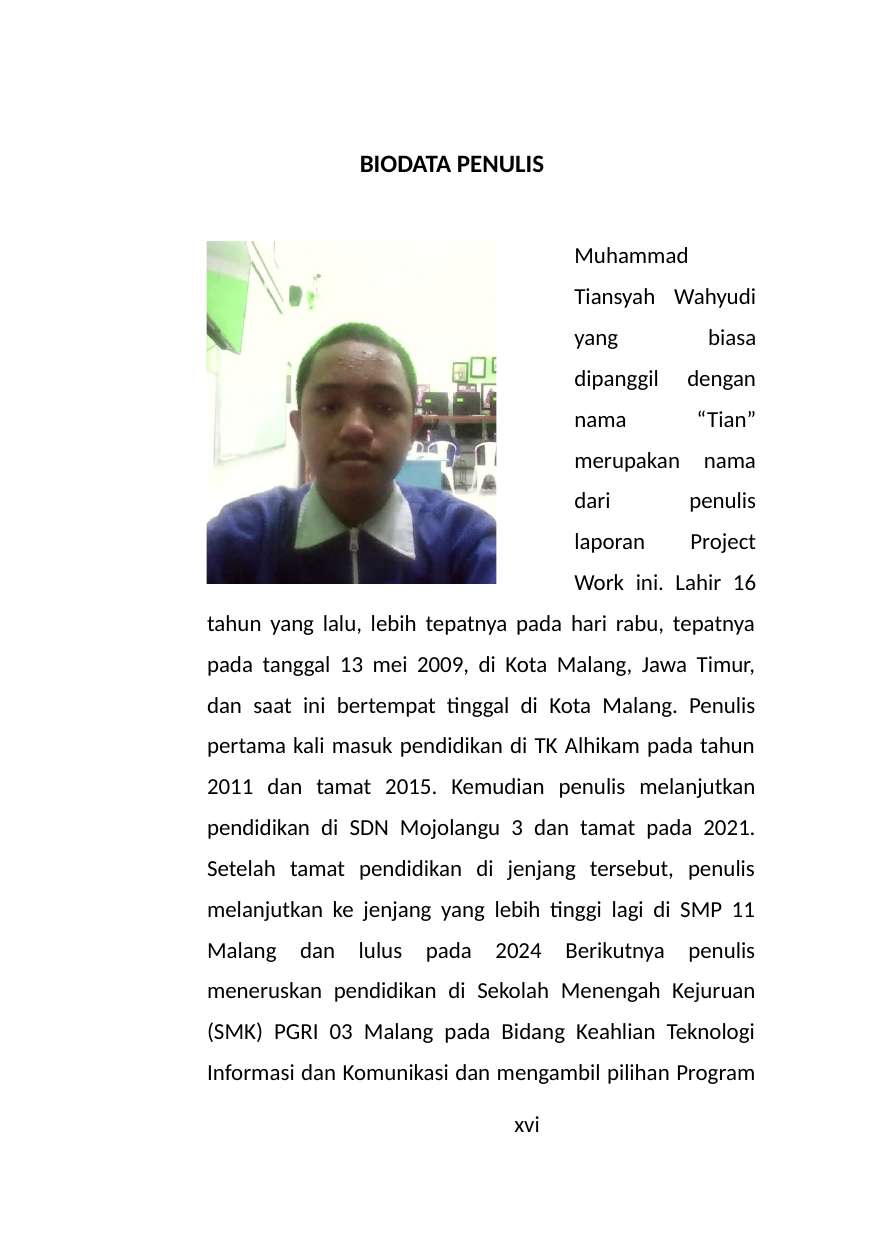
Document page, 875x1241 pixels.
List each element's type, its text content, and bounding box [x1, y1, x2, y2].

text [207, 242, 756, 1086]
subtitle BIODATA PENULIS [148, 148, 756, 178]
picture [206, 241, 497, 584]
